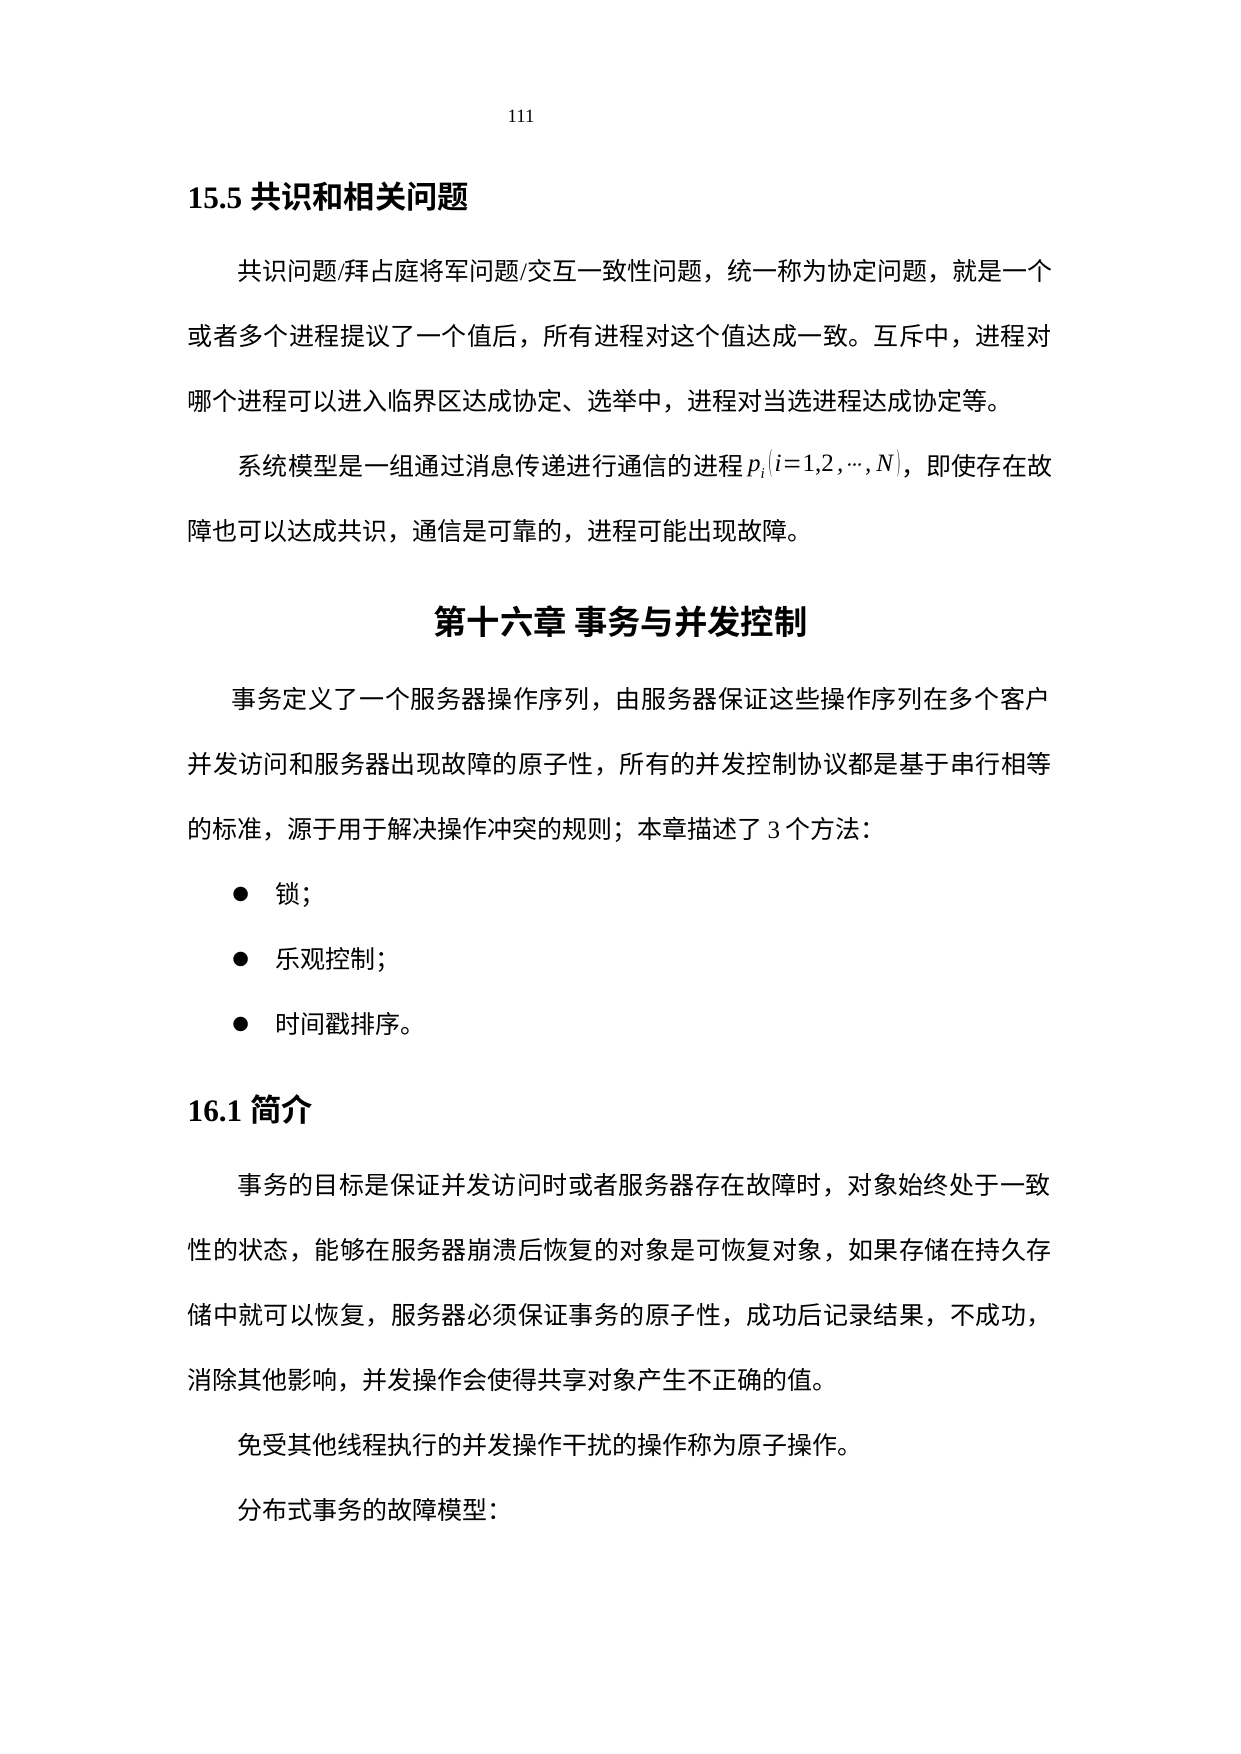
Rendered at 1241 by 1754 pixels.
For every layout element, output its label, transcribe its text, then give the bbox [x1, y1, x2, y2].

text 事务的目标是保证并发访问时或者服务器存在故障时，对象始终处于一致性的状态，能够在服务器崩溃后恢复的对象是可恢复对象，如果存储在持久存储中就可以恢复，服务器必须保证事务的原子性，成功后记录结果，不成功，消除其他影响，并发操作会使得共享对象产生不正确的值。 [187, 1151, 1053, 1411]
list 时间戳排序。 [231, 990, 1053, 1055]
subtitle 15.5 共识和相关问题 [187, 162, 1053, 227]
text 共识问题/拜占庭将军问题/交互一致性问题，统一称为协定问题，就是一个或者多个进程提议了一个值后，所有进程对这个值达成一致。互斥中，进程对哪个进程可以进入临界区达成协定、选举中，进程对当选进程达成协定等。 [187, 237, 1053, 432]
subtitle 16.1 简介 [187, 1076, 1053, 1141]
text 免受其他线程执行的并发操作干扰的操作称为原子操作。 [187, 1411, 1053, 1476]
list 锁； [231, 860, 1053, 925]
text 系统模型是一组通过消息传递进行通信的进程，即使存在故障也可以达成共识，通信是可靠的，进程可能出现故障。 [187, 432, 1053, 562]
text 分布式事务的故障模型： [187, 1476, 1053, 1541]
subtitle 第十六章 事务与并发控制 [187, 587, 1053, 652]
text 事务定义了一个服务器操作序列，由服务器保证这些操作序列在多个客户并发访问和服务器出现故障的原子性，所有的并发控制协议都是基于串行相等的标准，源于用于解决操作冲突的规则；本章描述了3个方法： [187, 665, 1053, 860]
list 乐观控制； [231, 925, 1053, 990]
